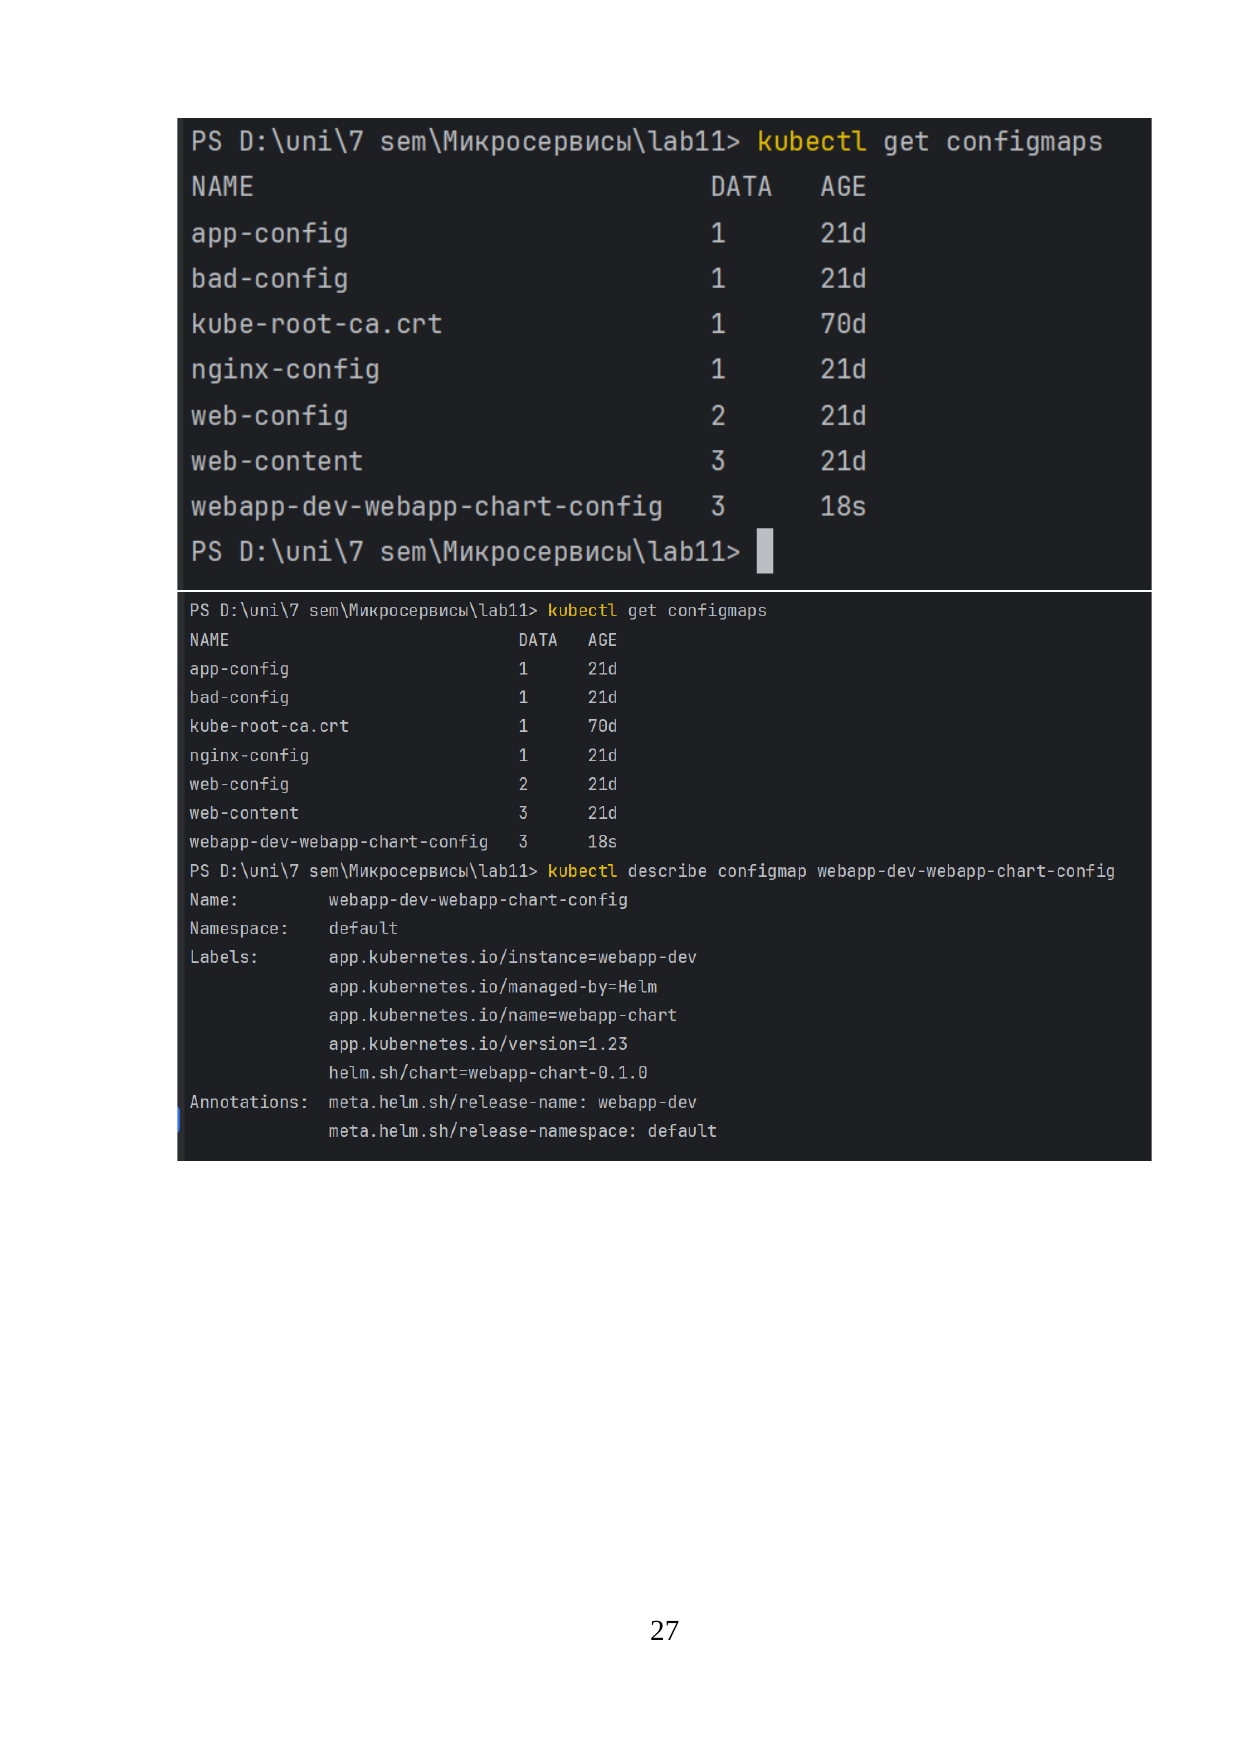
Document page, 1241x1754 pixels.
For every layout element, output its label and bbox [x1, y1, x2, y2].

picture [177, 118, 1152, 590]
picture [177, 592, 1152, 1161]
